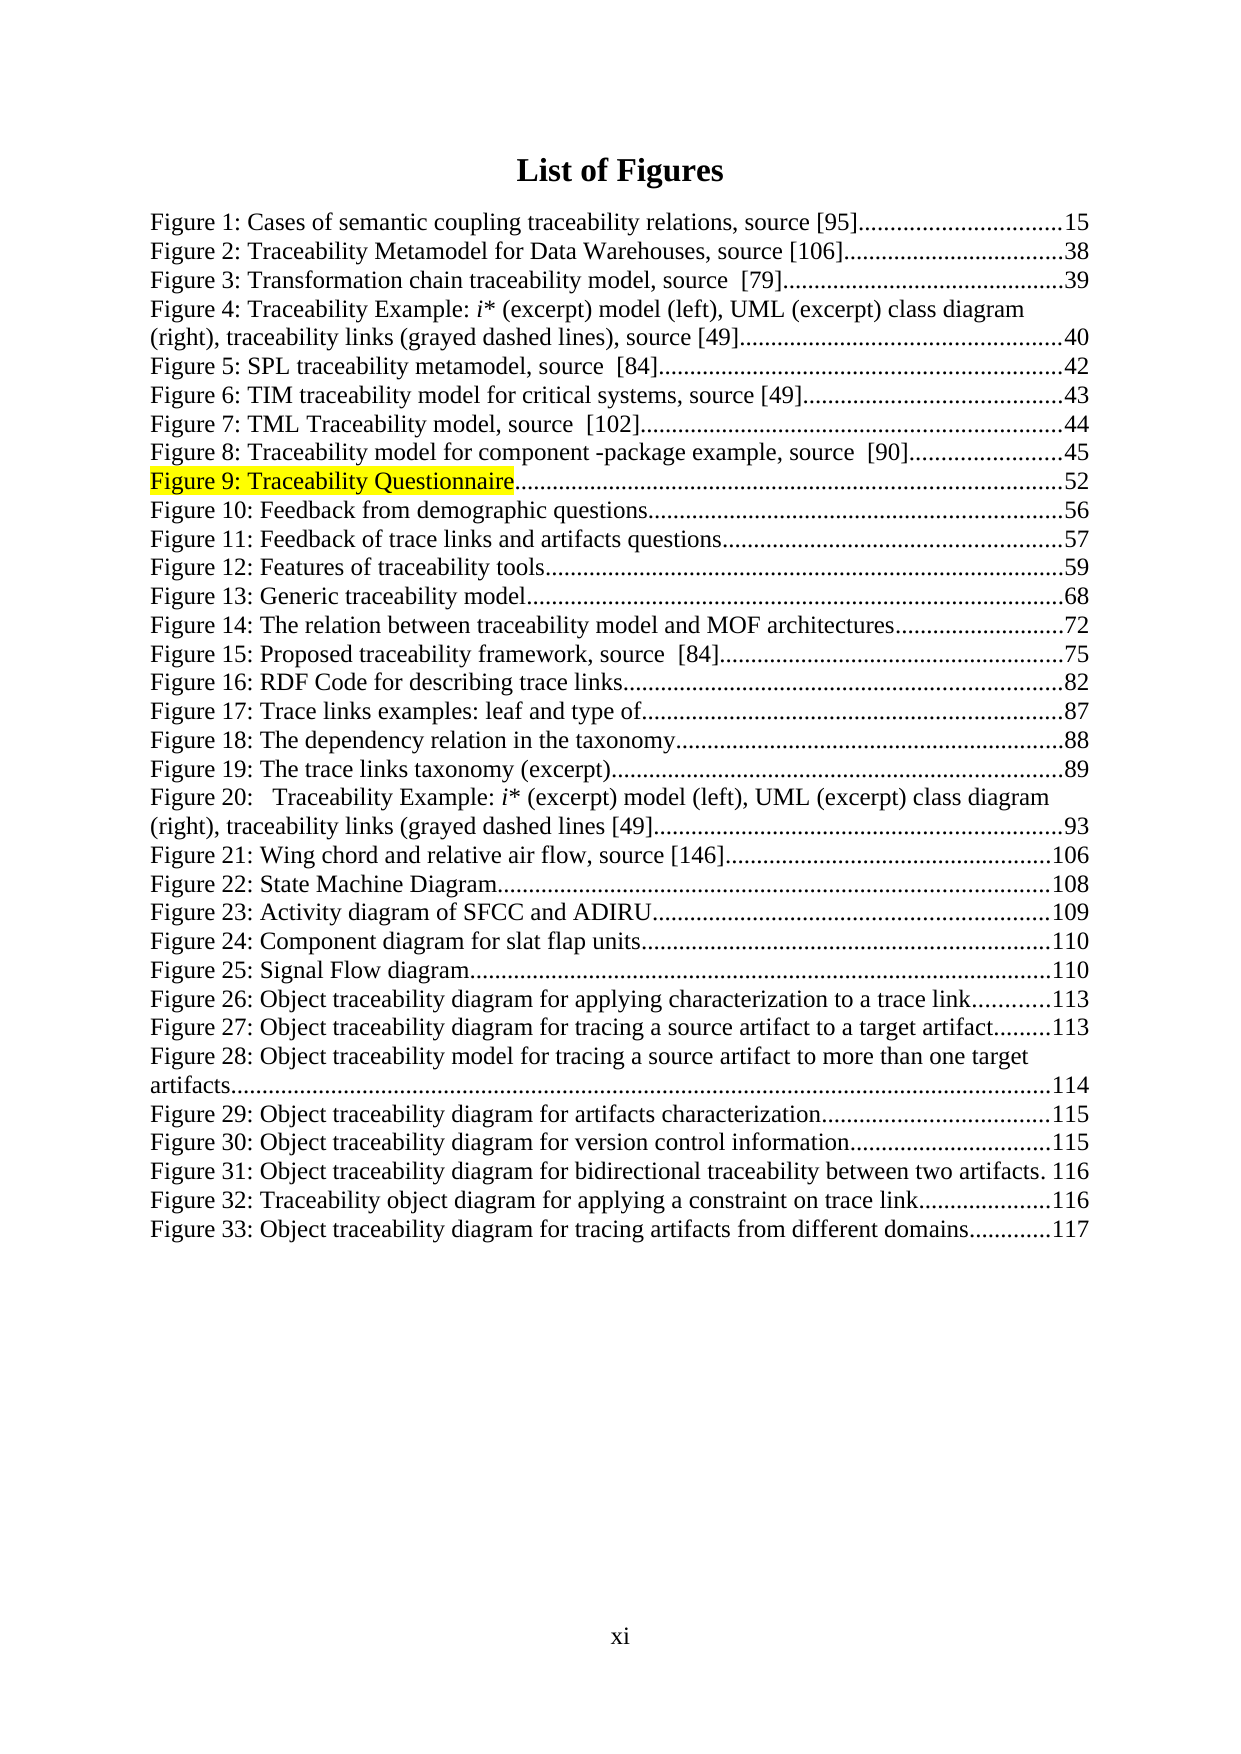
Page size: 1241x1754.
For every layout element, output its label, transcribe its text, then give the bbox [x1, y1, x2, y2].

subtitle List of Figures [150, 150, 1090, 188]
